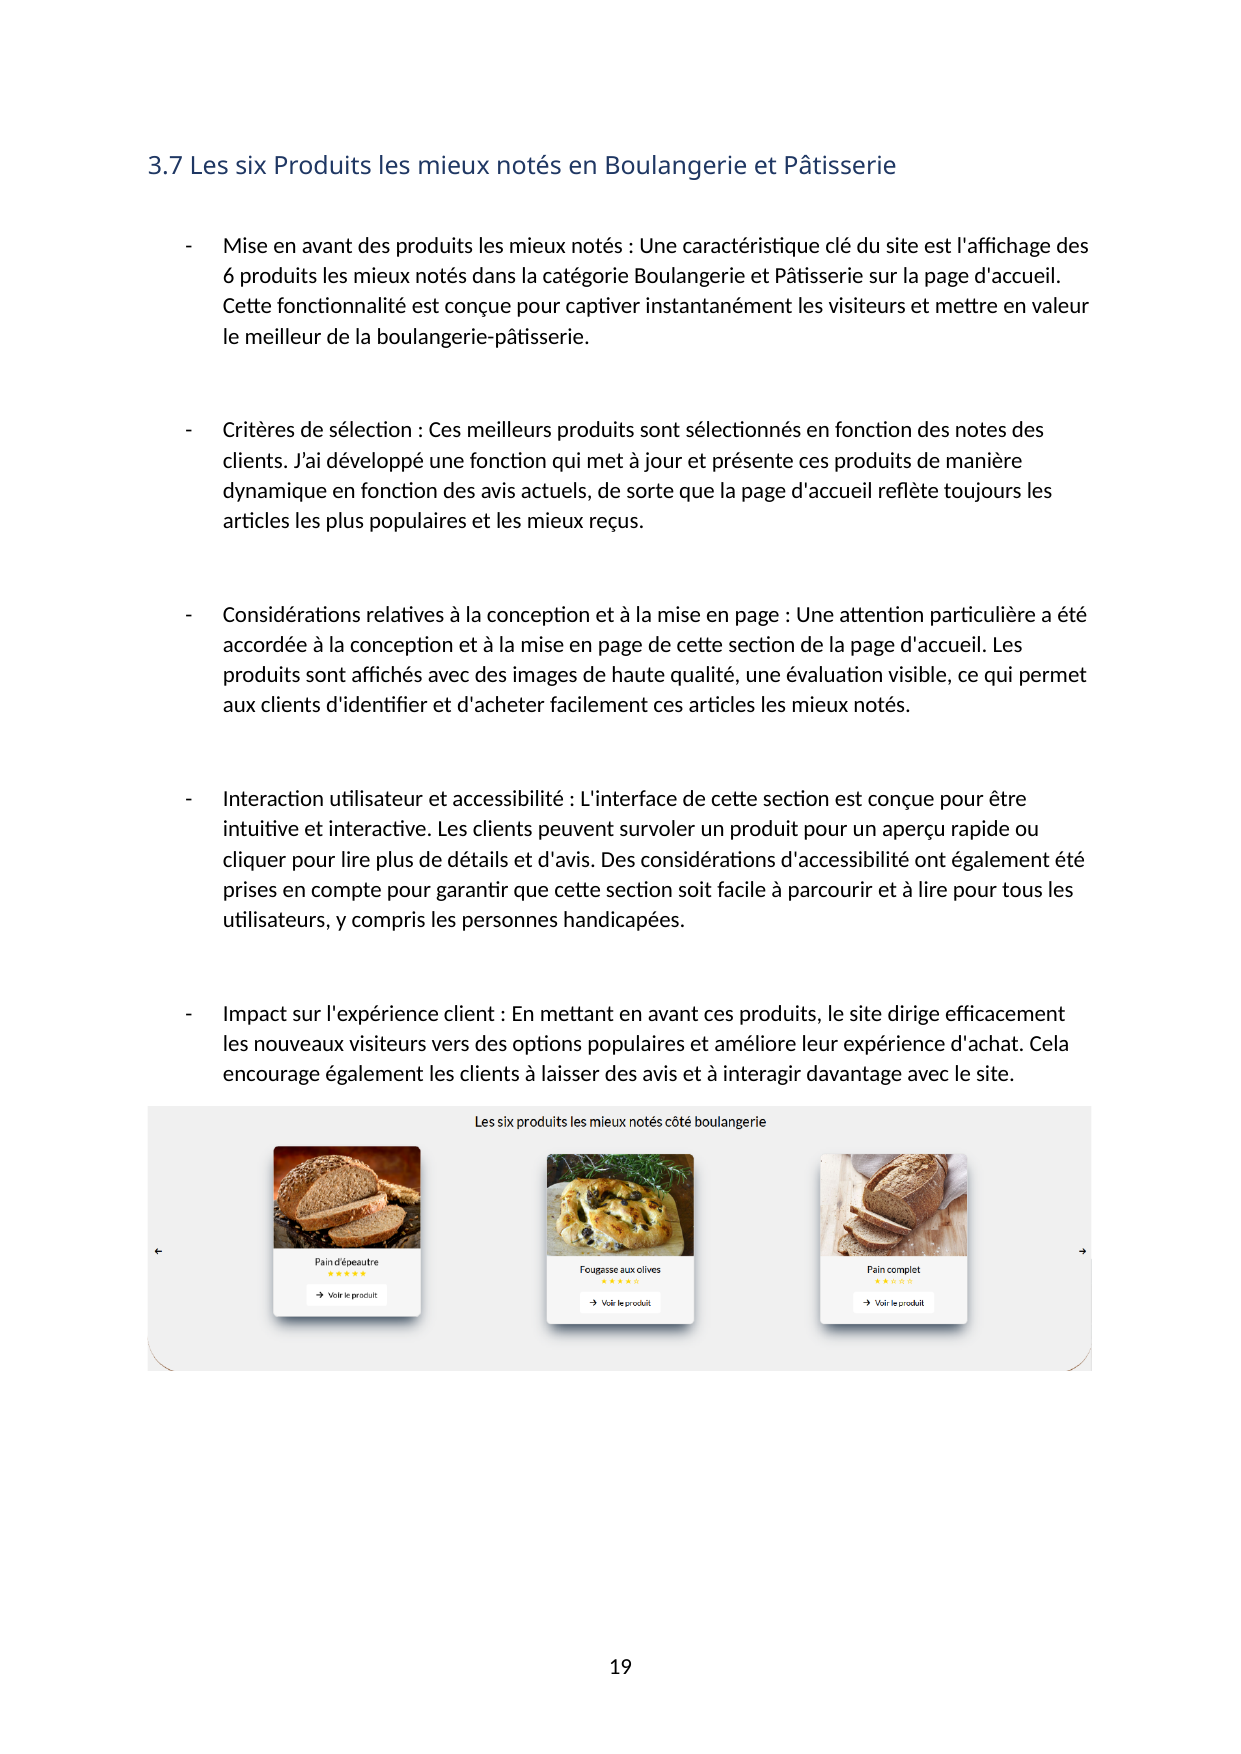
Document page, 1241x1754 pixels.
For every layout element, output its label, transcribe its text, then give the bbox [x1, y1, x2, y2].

list Interaction utilisateur et accessibilité : L'interface de cette section est conçue pour être intuitive et interactive. Les clients peuvent survoler un produit pour un aperçu rapide ou cliquer pour lire plus de détails et d'avis. Des considérations d'accessibilité ont également été prises en compte pour garantir que cette section soit facile à parcourir et à lire pour tous les utilisateurs, y compris les personnes handicapées. [185, 784, 1093, 933]
list Mise en avant des produits les mieux notés : Une caractéristique clé du site est l'affichage des 6 produits les mieux notés dans la catégorie Boulangerie et Pâtisserie sur la page d'accueil. Cette fonctionnalité est conçue pour captiver instantanément les visiteurs et mettre en valeur le meilleur de la boulangerie-pâtisserie. [185, 231, 1093, 350]
subtitle 3.7 Les six Produits les mieux notés en Boulangerie et Pâtisserie [148, 148, 1093, 182]
list Impact sur l'expérience client : En mettant en avant ces produits, le site dirige efficacement les nouveaux visiteurs vers des options populaires et améliore leur expérience d'achat. Cela encourage également les clients à laisser des avis et à interagir davantage avec le site. [185, 999, 1093, 1087]
list Considérations relatives à la conception et à la mise en page : Une attention particulière a été accordée à la conception et à la mise en page de cette section de la page d'accueil. Les produits sont affichés avec des images de haute qualité, une évaluation visible, ce qui permet aux clients d'identifier et d'acheter facilement ces articles les mieux notés. [185, 600, 1093, 719]
picture [147, 1106, 1092, 1371]
list Critères de sélection : Ces meilleurs produits sont sélectionnés en fonction des notes des clients. J’ai développé une fonction qui met à jour et présente ces produits de manière dynamique en fonction des avis actuels, de sorte que la page d'accueil reflète toujours les articles les plus populaires et les mieux reçus. [185, 416, 1093, 534]
